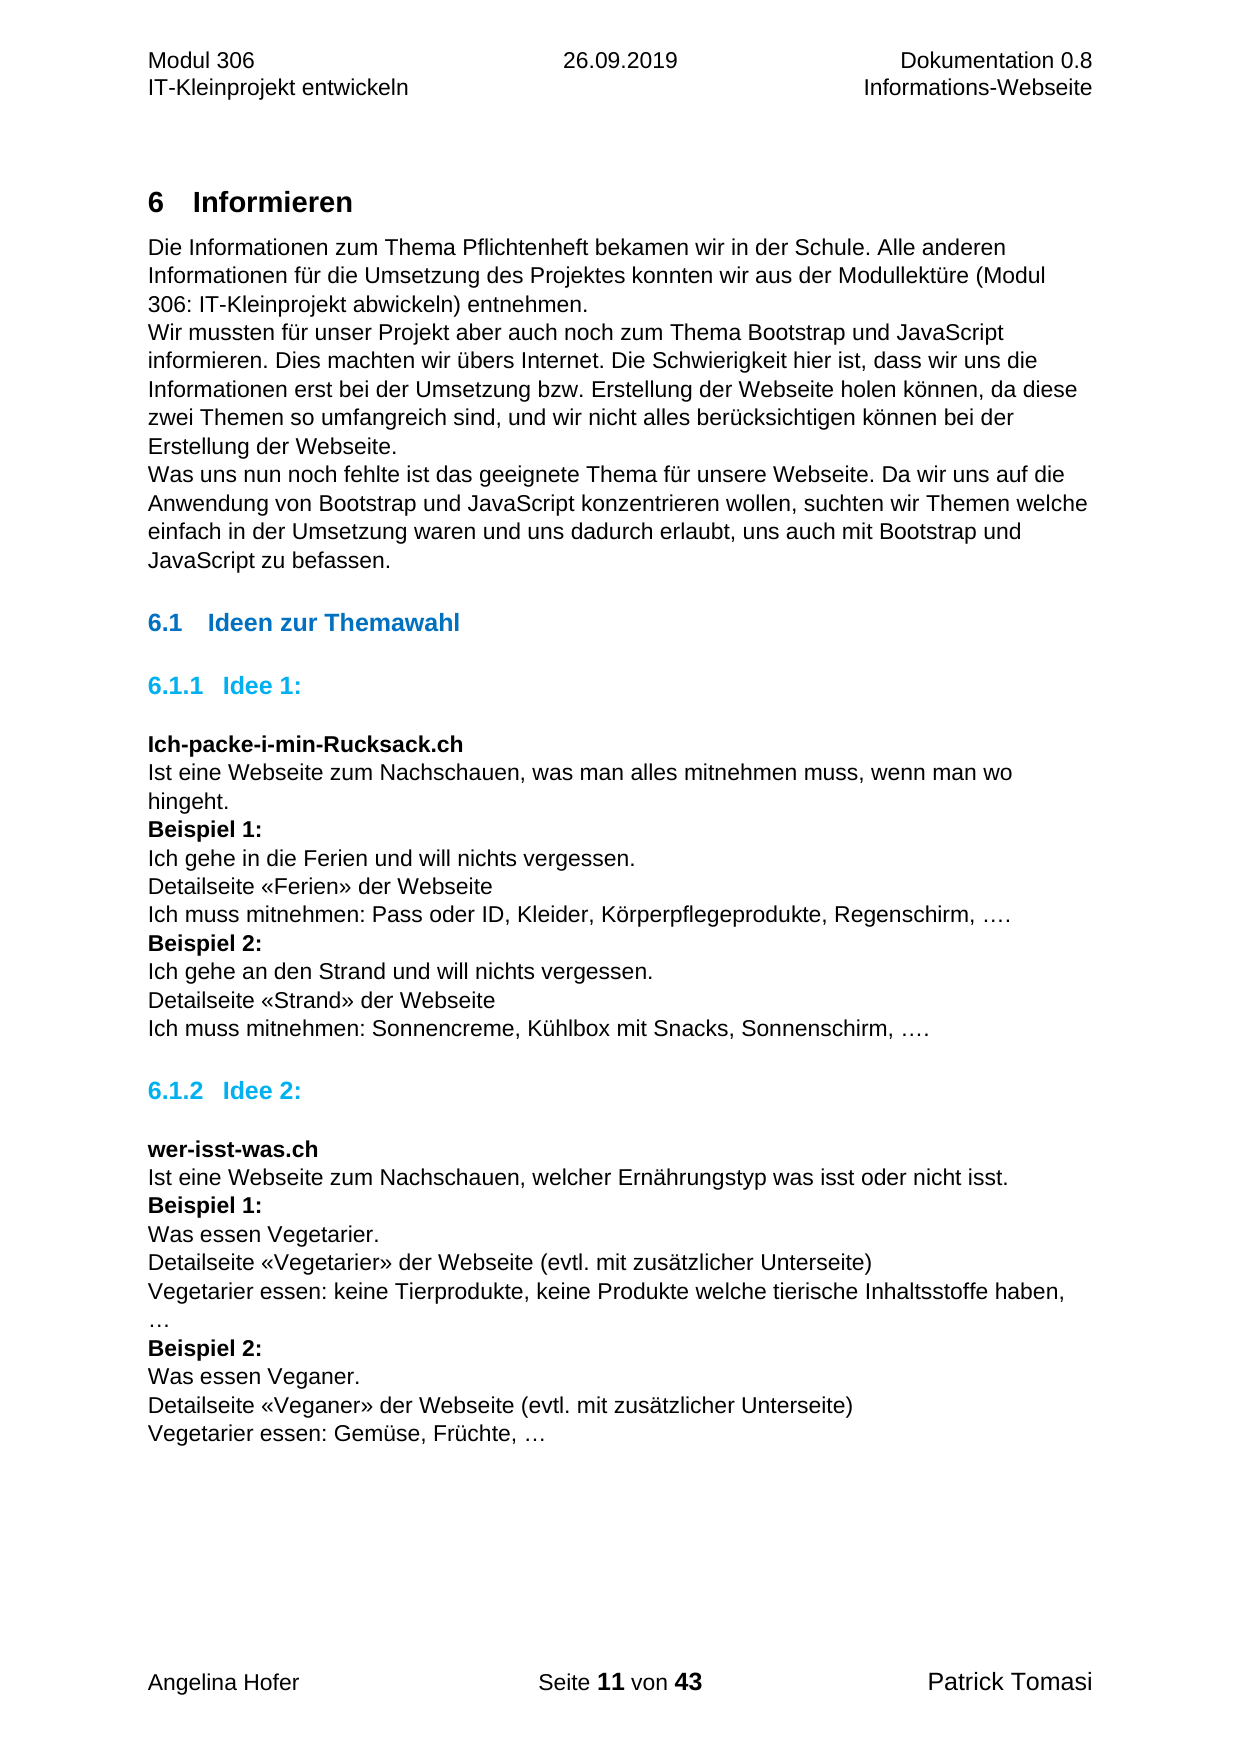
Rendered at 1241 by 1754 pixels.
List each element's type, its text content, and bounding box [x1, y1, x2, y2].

subtitle Ideen zur Themawahl [148, 608, 1093, 636]
text wer-isst-was.ch [148, 1136, 1093, 1162]
text Ich gehe an den Strand und will nichts vergessen. [148, 958, 1093, 984]
text Detailseite «Vegetarier» der Webseite (evtl. mit zusätzlicher Unterseite) [148, 1249, 1093, 1276]
text Ich-packe-i-min-Rucksack.ch [148, 731, 1093, 757]
text Beispiel 1: [148, 1192, 1093, 1219]
text Ich gehe in die Ferien und will nichts vergessen. [148, 844, 1093, 871]
subtitle Idee 2: [148, 1076, 1093, 1105]
text Detailseite «Ferien» der Webseite [148, 873, 1093, 899]
text Die Informationen zum Thema Pflichtenheft bekamen wir in der Schule. Alle anderen Informationen für die Umsetzung des Projektes konnten wir aus der Modullektüre (Modul 306: IT-Kleinprojekt abwickeln) entnehmen. [148, 234, 1093, 317]
text Beispiel 2: [148, 930, 1093, 956]
text Was essen Veganer. [148, 1363, 1093, 1389]
text Beispiel 2: [148, 1335, 1093, 1361]
text Vegetarier essen: keine Tierprodukte, keine Produkte welche tierische Inhaltsstoffe haben, … [148, 1278, 1093, 1333]
text Detailseite «Veganer» der Webseite (evtl. mit zusätzlicher Unterseite) [148, 1392, 1093, 1418]
subtitle Informieren [148, 185, 1093, 219]
text Ist eine Webseite zum Nachschauen, welcher Ernährungstyp was isst oder nicht isst. [148, 1164, 1093, 1190]
text Was essen Vegetarier. [148, 1221, 1093, 1247]
text Ich muss mitnehmen: Pass oder ID, Kleider, Körperpflegeprodukte, Regenschirm, …. [148, 901, 1093, 928]
text Ich muss mitnehmen: Sonnencreme, Kühlbox mit Snacks, Sonnenschirm, …. [148, 1015, 1093, 1041]
text Wir mussten für unser Projekt aber auch noch zum Thema Bootstrap und JavaScript informieren. Dies machten wir übers Internet. Die Schwierigkeit hier ist, dass wir uns die Informationen erst bei der Umsetzung bzw. Erstellung der Webseite holen können, da diese zwei Themen so umfangreich sind, und wir nicht alles berücksichtigen können bei der Erstellung der Webseite. [148, 319, 1093, 459]
text Vegetarier essen: Gemüse, Früchte, … [148, 1420, 1093, 1446]
text Was uns nun noch fehlte ist das geeignete Thema für unsere Webseite. Da wir uns auf die Anwendung von Bootstrap und JavaScript konzentrieren wollen, suchten wir Themen welche einfach in der Umsetzung waren und uns dadurch erlaubt, uns auch mit Bootstrap und JavaScript zu befassen. [148, 461, 1093, 573]
subtitle Idee 1: [148, 671, 1093, 700]
text Beispiel 1: [148, 816, 1093, 842]
text Detailseite «Strand» der Webseite [148, 987, 1093, 1013]
text Ist eine Webseite zum Nachschauen, was man alles mitnehmen muss, wenn man wo hingeht. [148, 759, 1093, 814]
